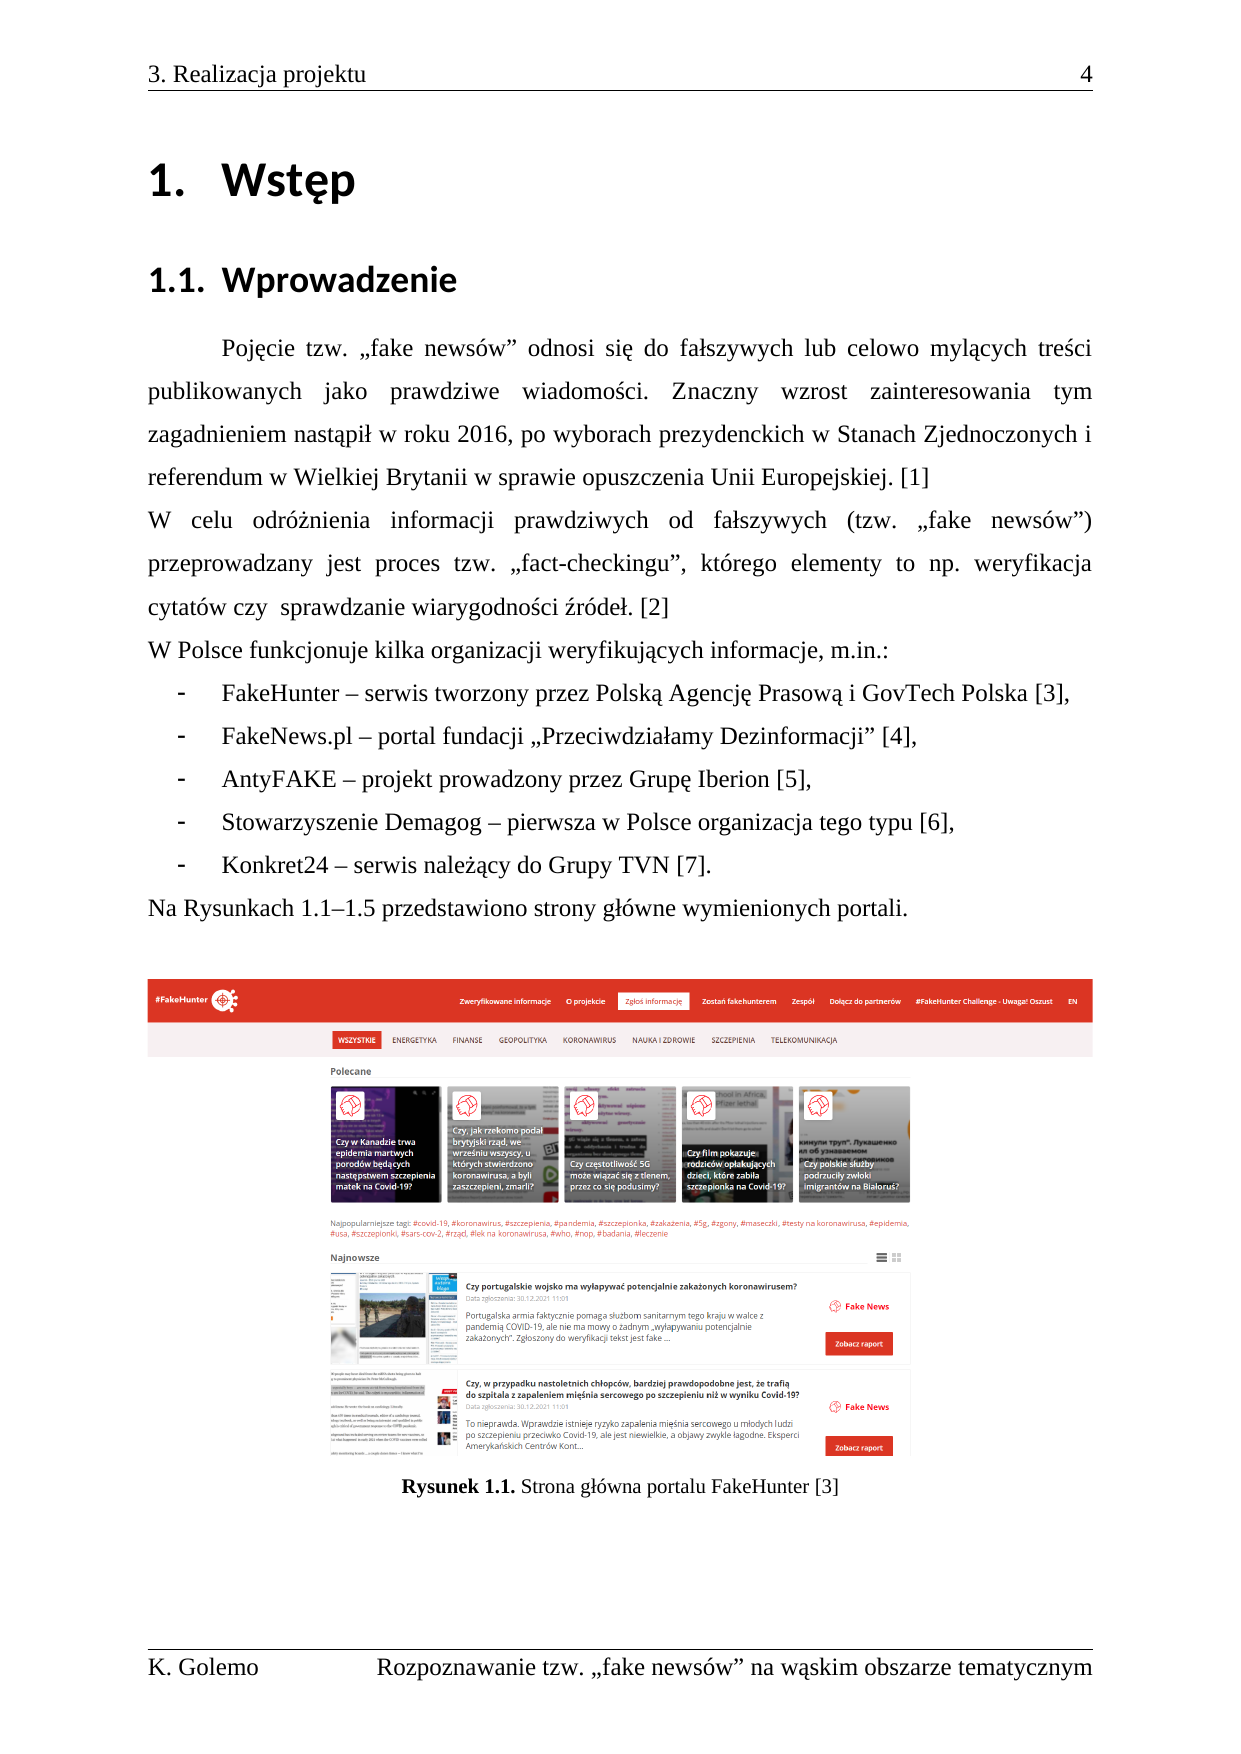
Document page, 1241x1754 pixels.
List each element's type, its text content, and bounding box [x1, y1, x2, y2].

subtitle Wprowadzenie [148, 256, 1093, 302]
text W celu odróżnienia informacji prawdziwych od fałszywych (tzw. „fake newsów”) przeprowadzany jest proces tzw. „fact-checkingu”, którego elementy to np. weryfikacja cytatów czy sprawdzanie wiarygodności źródeł. [148, 505, 1093, 620]
text Na Rysunkach 1.1–1.5 przedstawiono strony główne wymienionych portali. [148, 893, 1093, 922]
list AntyFAKE – projekt prowadzony przez Grupę Iberion , [177, 764, 1093, 793]
text W Polsce funkcjonuje kilka organizacji weryfikujących informacje, m.in.: [148, 635, 1093, 663]
subtitle Wstęp [148, 148, 1093, 209]
list FakeHunter – serwis tworzony przez Polską Agencję Prasową i GovTech Polska , [177, 678, 1093, 707]
list Konkret24 – serwis należący do Grupy TVN . [177, 850, 1093, 879]
text Pojęcie tzw. „fake newsów” odnosi się do fałszywych lub celowo mylących treści publikowanych jako prawdziwe wiadomości. Znaczny wzrost zainteresowania tym zagadnieniem nastąpił w roku 2016, po wyborach prezydenckich w Stanach Zjednoczonych i referendum w Wielkiej Brytanii w sprawie opuszczenia Unii Europejskiej. [148, 333, 1093, 491]
list Stowarzyszenie Demagog – pierwsza w Polsce organizacja tego typu , [177, 807, 1093, 836]
list FakeNews.pl – portal fundacji „Przeciwdziałamy Dezinformacji” , [177, 721, 1093, 750]
text Rysunek 1.1. Strona główna portalu FakeHunter [148, 1474, 1093, 1498]
picture [147, 979, 1093, 1456]
